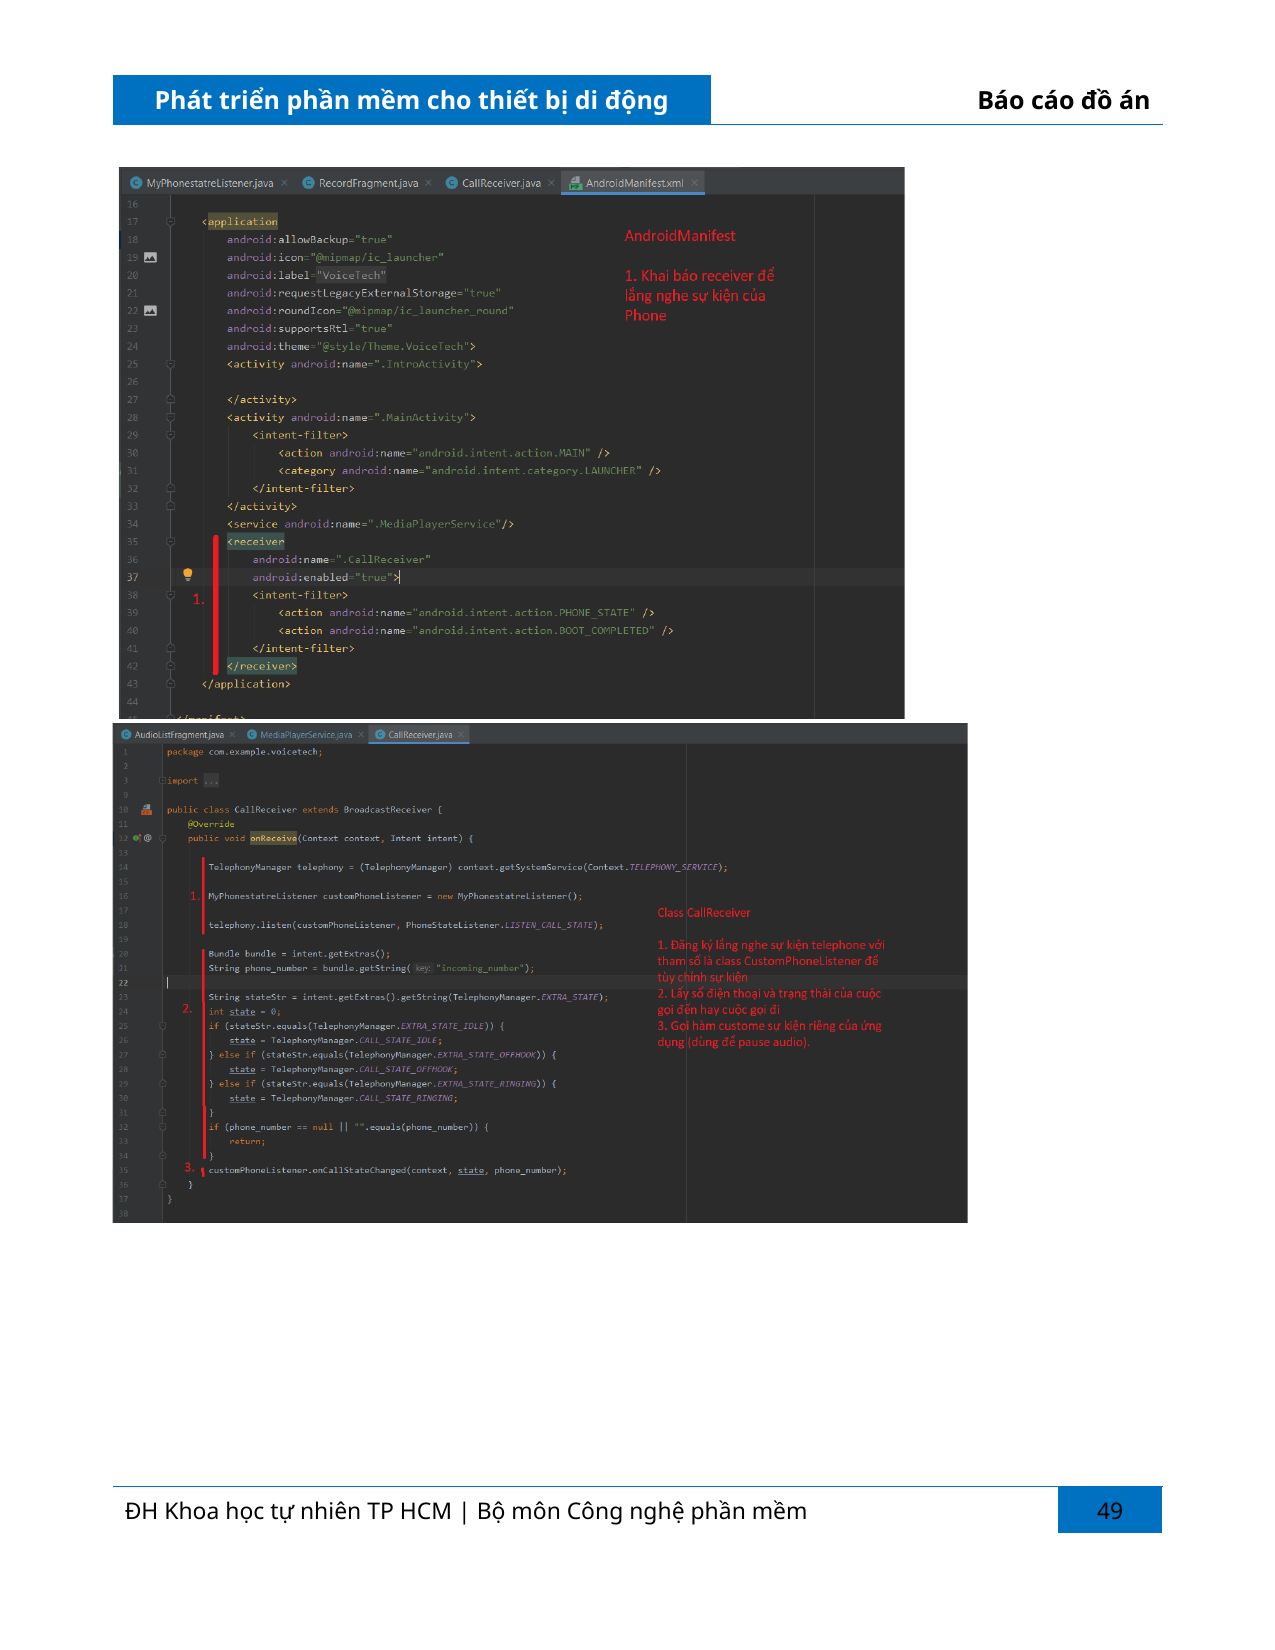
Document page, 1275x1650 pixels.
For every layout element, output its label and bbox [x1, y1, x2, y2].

picture [118, 166, 905, 719]
picture [112, 723, 968, 1223]
